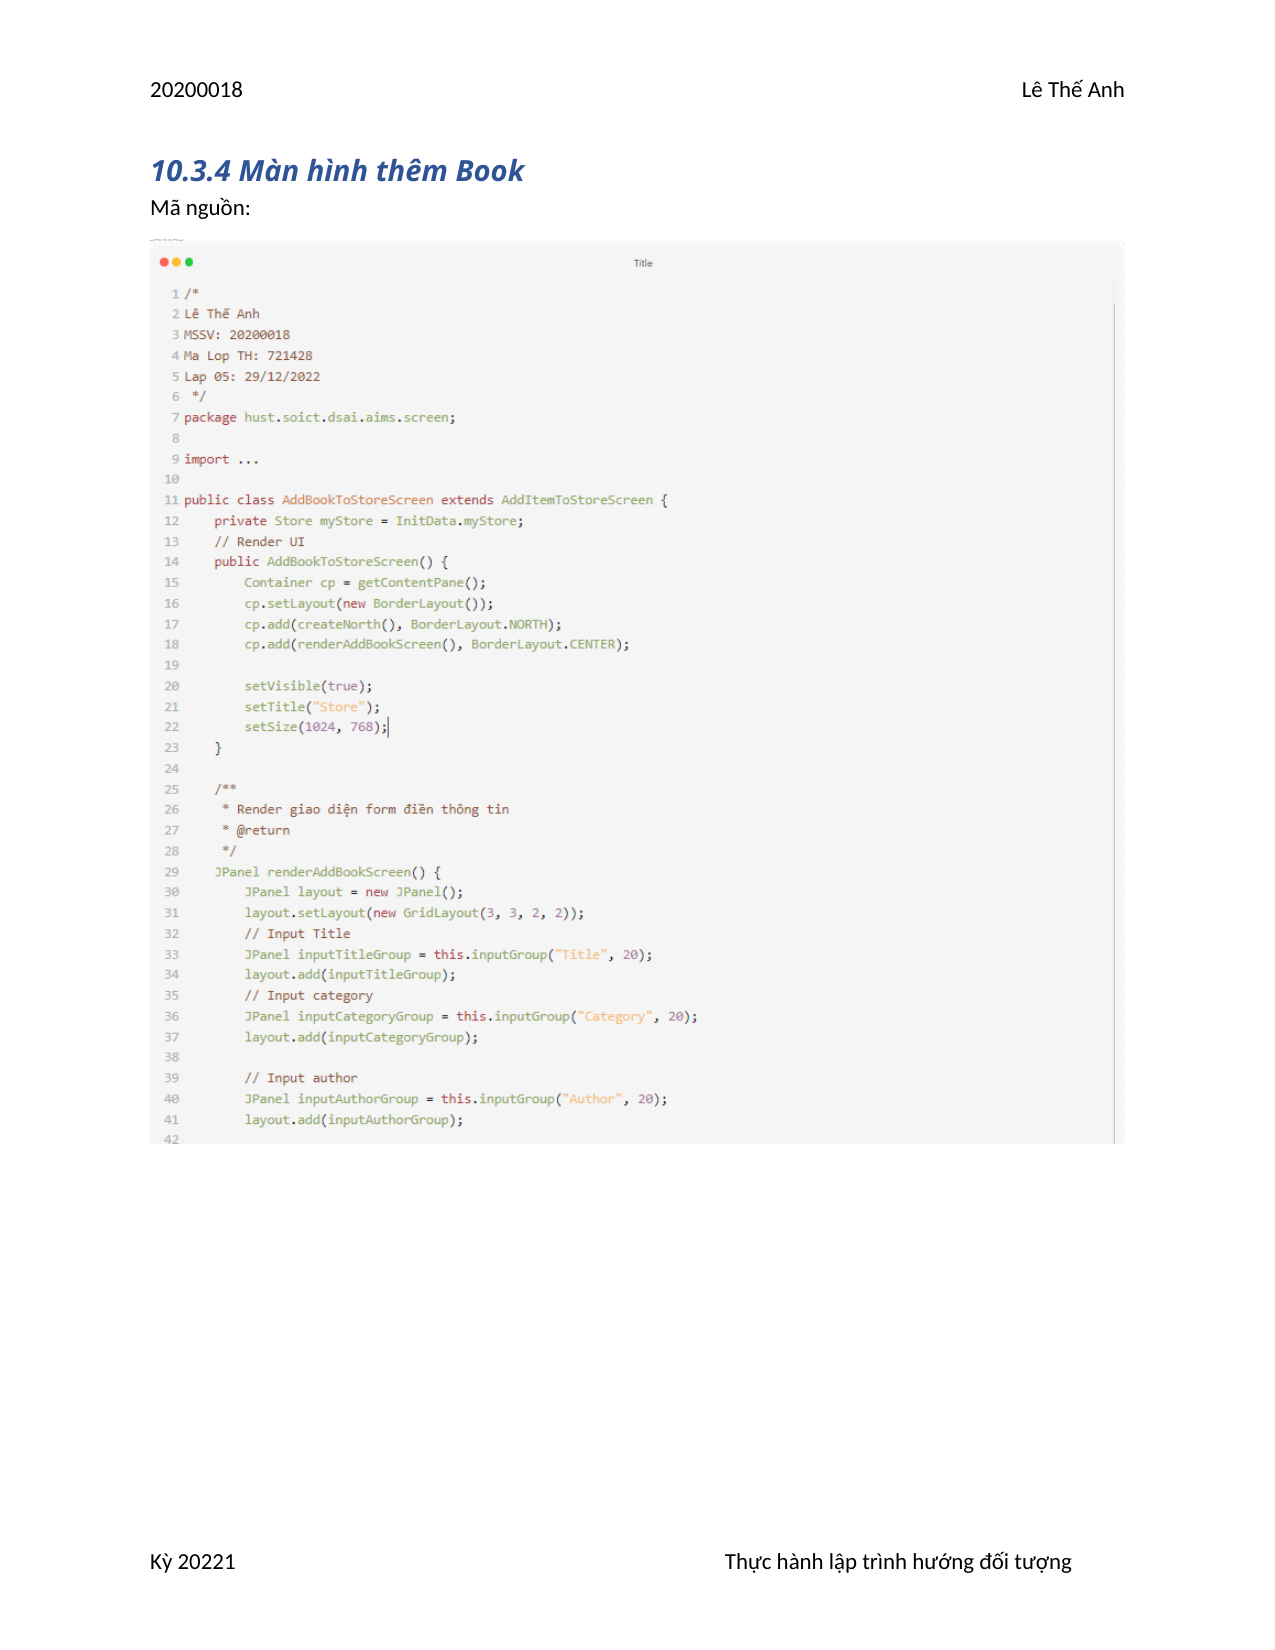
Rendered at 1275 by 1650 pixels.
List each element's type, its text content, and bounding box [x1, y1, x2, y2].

subtitle 10.3.4 Màn hình thêm Book [150, 150, 1125, 190]
picture [150, 239, 1125, 1144]
text Mã nguồn: [150, 193, 1125, 221]
